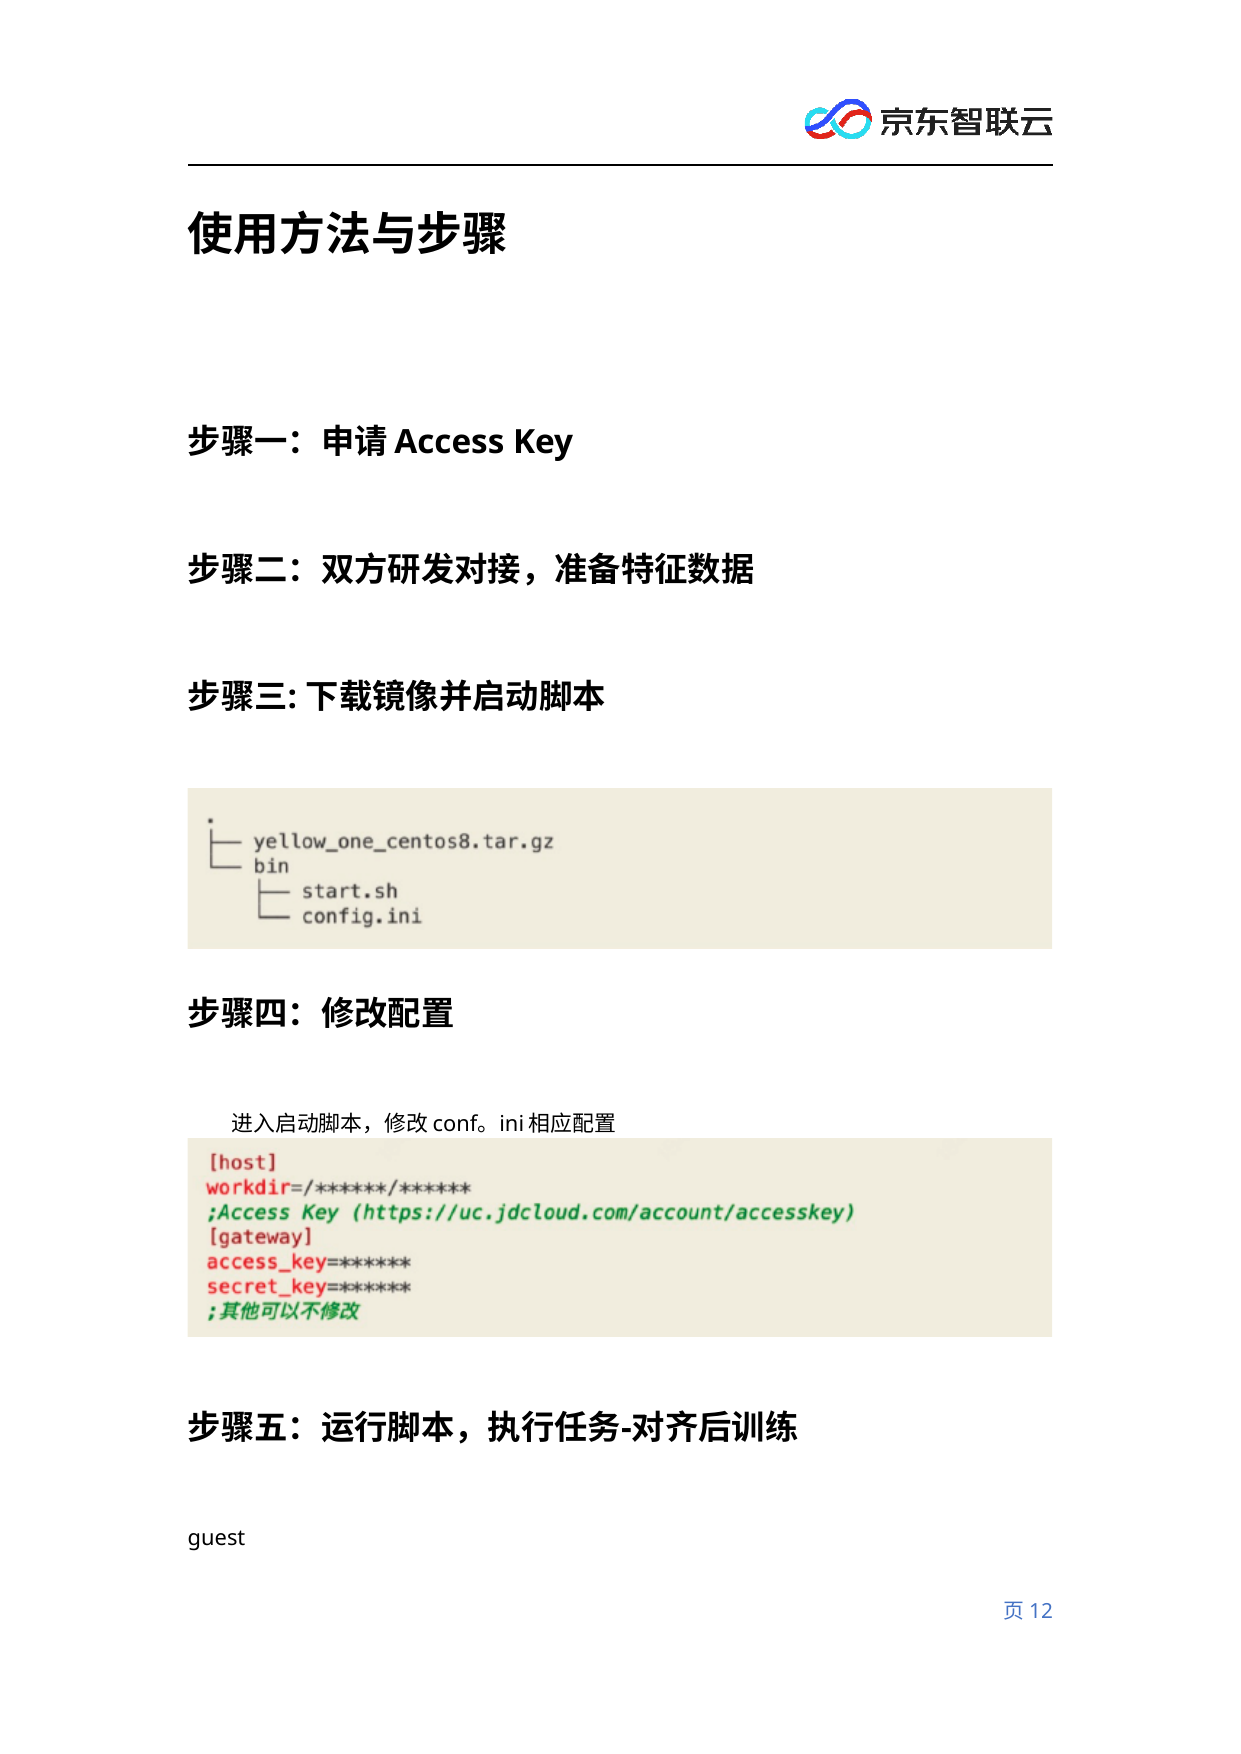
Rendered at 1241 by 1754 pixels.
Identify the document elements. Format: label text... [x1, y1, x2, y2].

subtitle 步骤四：修改配置 [187, 978, 1053, 1043]
picture [187, 788, 1053, 949]
text guest [187, 1520, 1053, 1553]
subtitle 步骤三: 下载镜像并启动脚本 [187, 661, 1053, 726]
subtitle 步骤二：双方研发对接，准备特征数据 [187, 534, 1053, 599]
subtitle 使用方法与步骤 [187, 181, 1053, 279]
subtitle 步骤一：申请Access Key [187, 407, 1053, 472]
picture [804, 99, 1053, 139]
subtitle 步骤五：运行脚本，执行任务-对齐后训练 [187, 1393, 1053, 1458]
text 进入启动脚本，修改conf。ini相应配置 [187, 1106, 1053, 1138]
picture [187, 1138, 1053, 1337]
